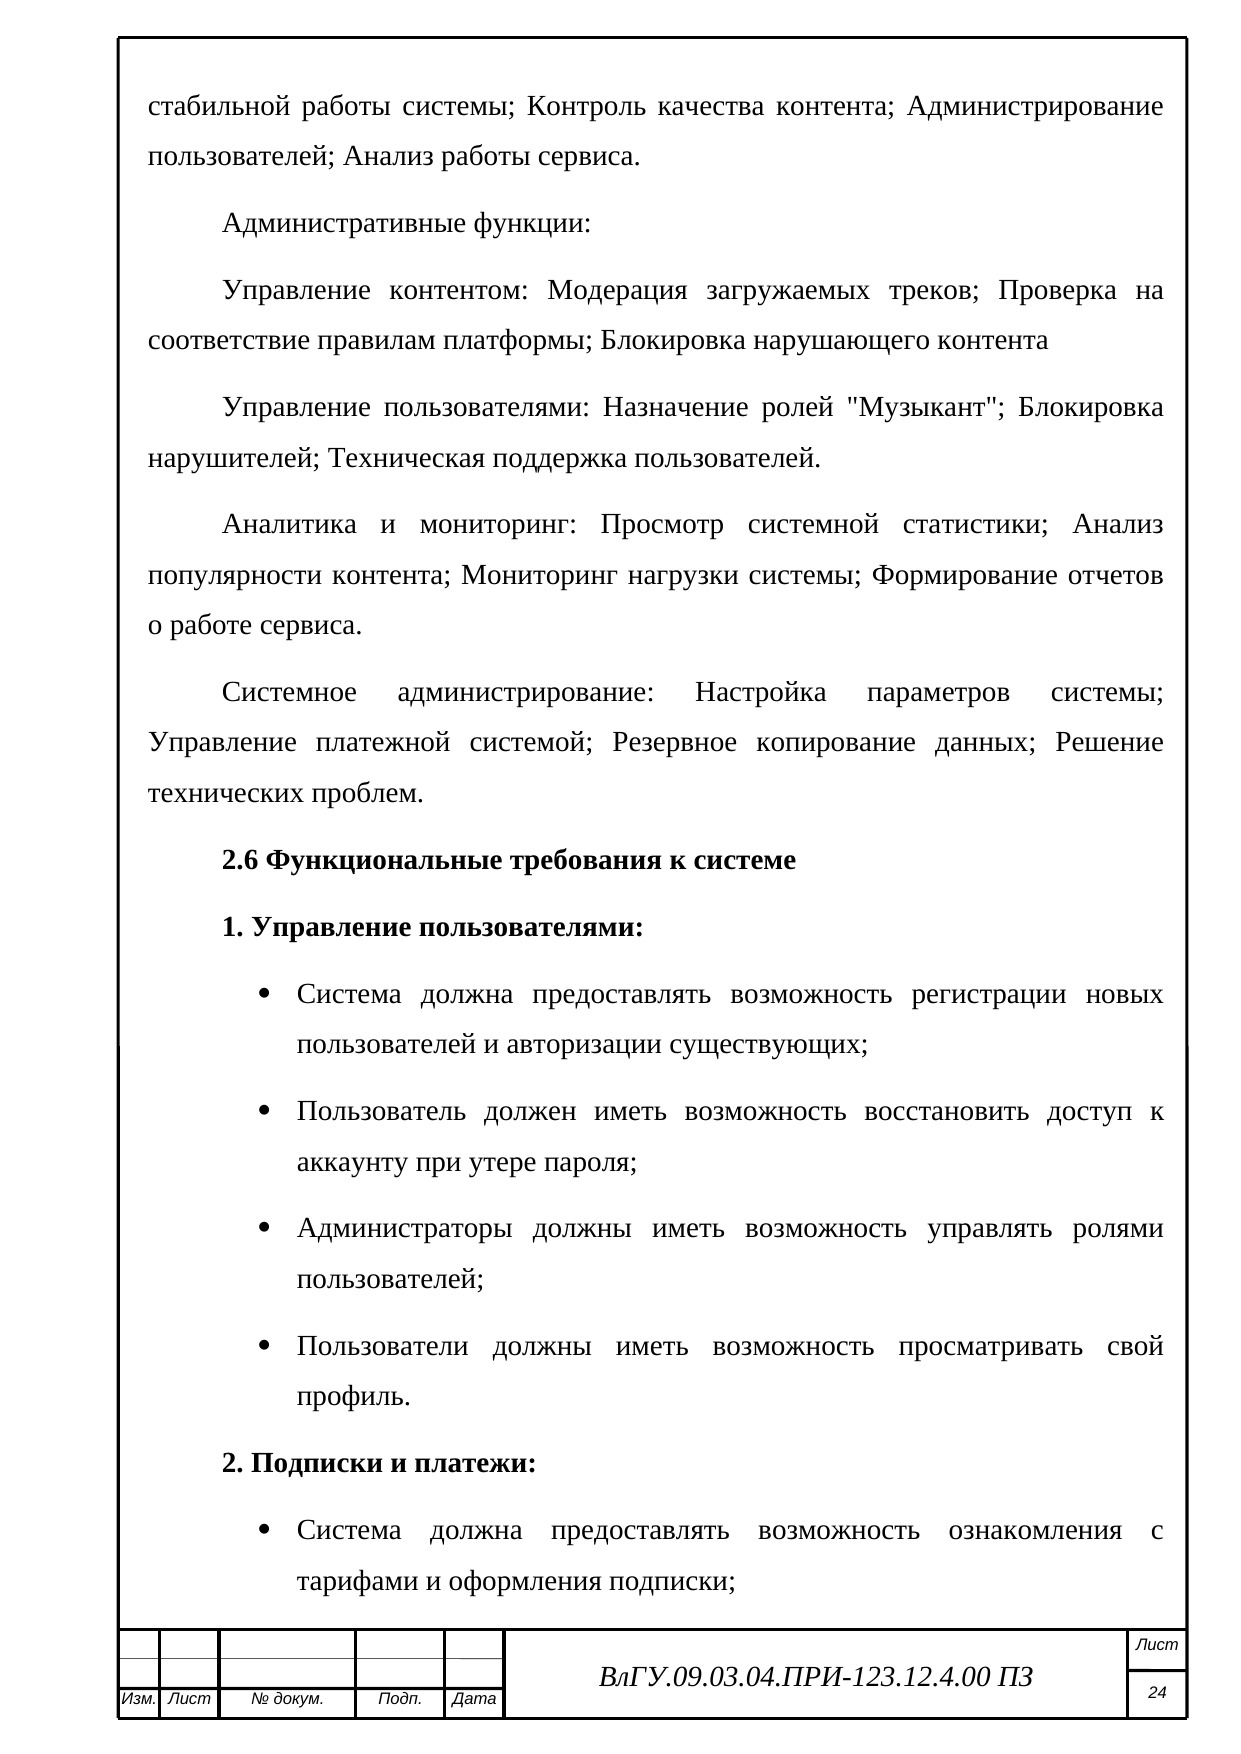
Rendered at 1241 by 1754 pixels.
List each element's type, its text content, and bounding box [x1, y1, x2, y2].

list Пользователь должен иметь возможность восстановить доступ к аккаунту при утере пароля; [259, 1093, 1164, 1177]
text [148, 88, 1164, 172]
text Управление контентом: Модерация загружаемых треков; Проверка на соответствие правилам платформы; Блокировка нарушающего контента [148, 272, 1164, 356]
list Администраторы должны иметь возможность управлять ролями пользователей; [259, 1211, 1164, 1294]
text Административные функции: [148, 205, 1164, 239]
text Аналитика и мониторинг: Просмотр системной статистики; Анализ популярности контента; Мониторинг нагрузки системы; Формирование отчетов о работе сервиса. [148, 507, 1164, 641]
list Пользователи должны иметь возможность просматривать свой профиль. [259, 1328, 1164, 1412]
text Управление пользователями: Назначение ролей "Музыкант"; Блокировка нарушителей; Техническая поддержка пользователей. [148, 389, 1164, 473]
text Системное администрирование: Настройка параметров системы; Управление платежной системой; Резервное копирование данных; Решение технических проблем. [148, 674, 1164, 808]
list Система должна предоставлять возможность ознакомления с тарифами и оформления подписки; [259, 1512, 1164, 1596]
list Система должна предоставлять возможность регистрации новых пользователей и авторизации существующих; [259, 976, 1164, 1060]
subtitle 2.6 Функциональные требования к системе [148, 842, 1164, 875]
text 2. Подписки и платежи: [148, 1445, 1164, 1479]
text 1. Управление пользователями: [148, 909, 1164, 942]
